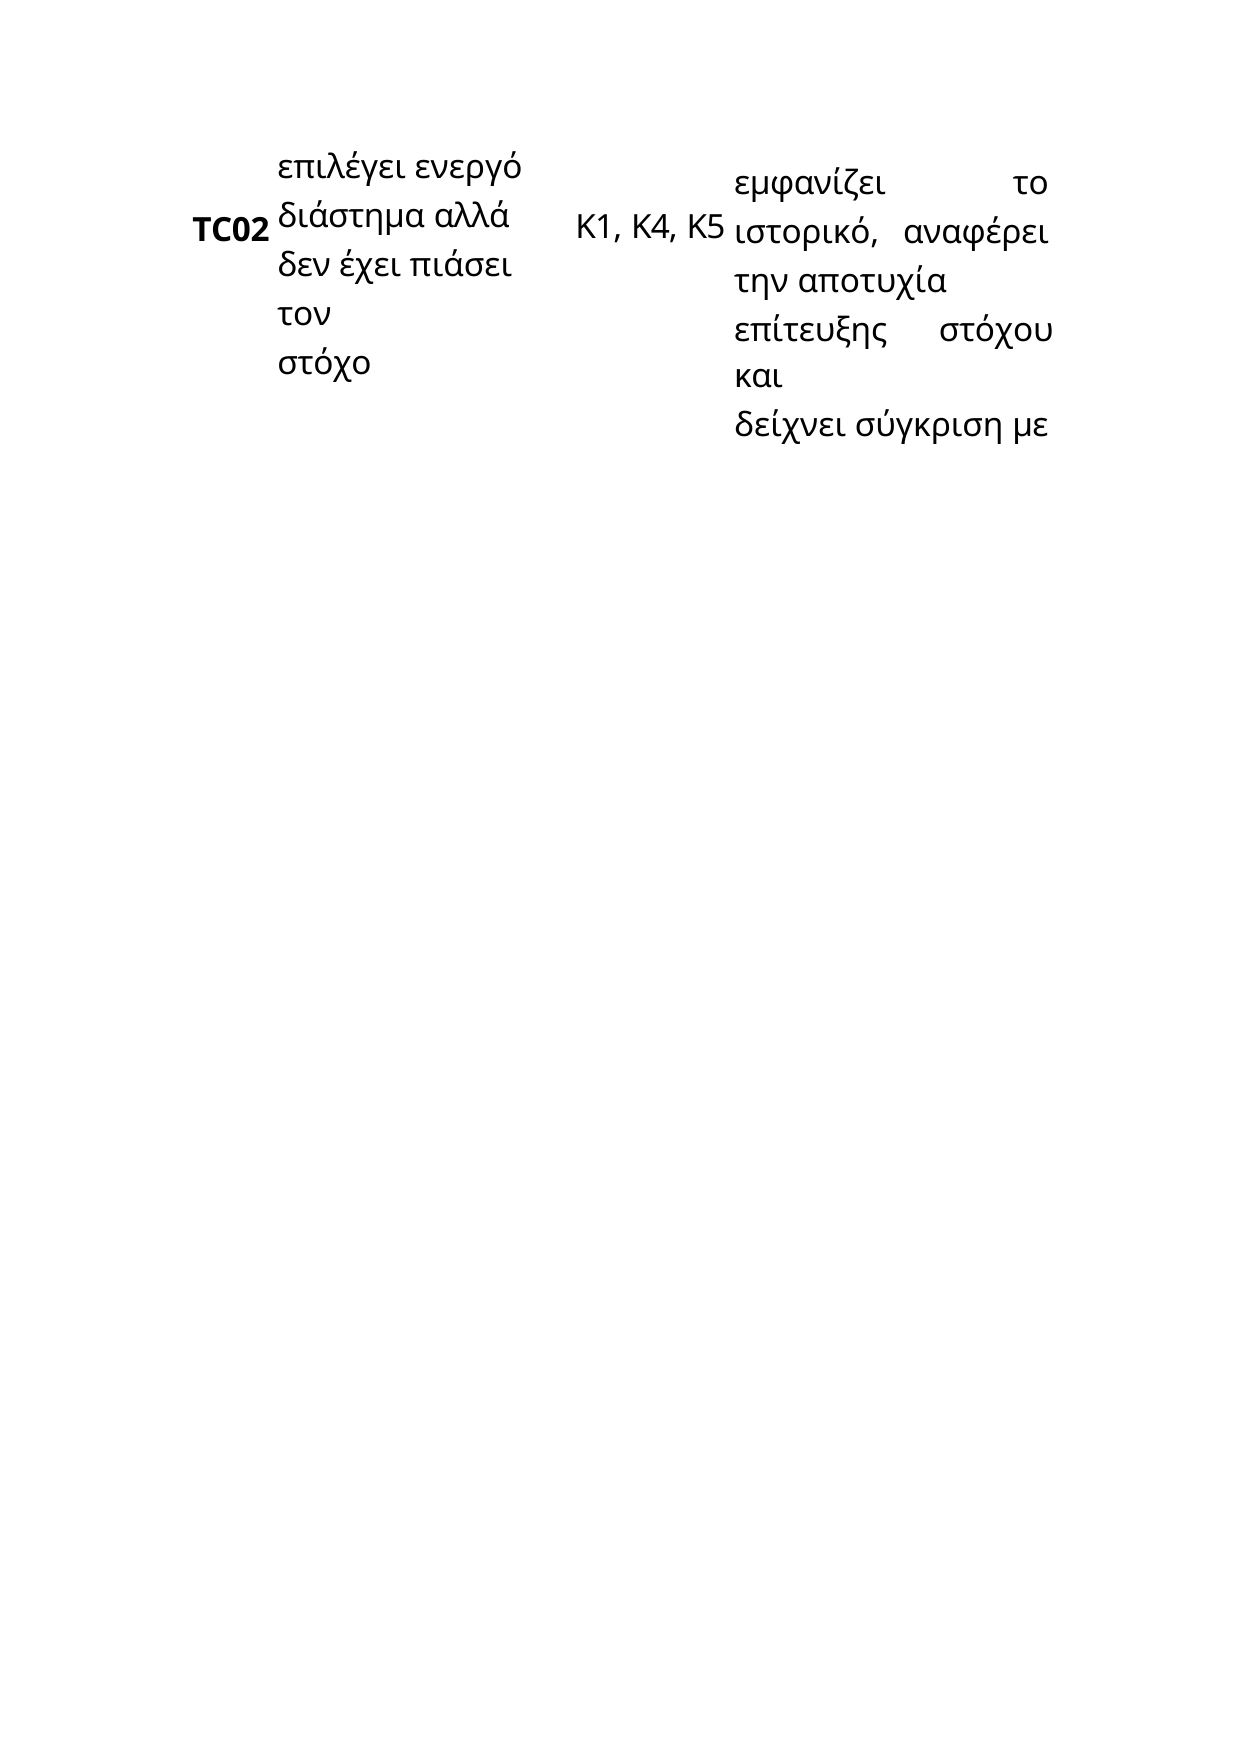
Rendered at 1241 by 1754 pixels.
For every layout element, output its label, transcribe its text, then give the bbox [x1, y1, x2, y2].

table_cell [728, 140, 1053, 446]
table_cell Κ1, Κ4, Κ5 [570, 140, 728, 446]
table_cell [273, 140, 569, 446]
table_cell TC02 [188, 140, 273, 446]
